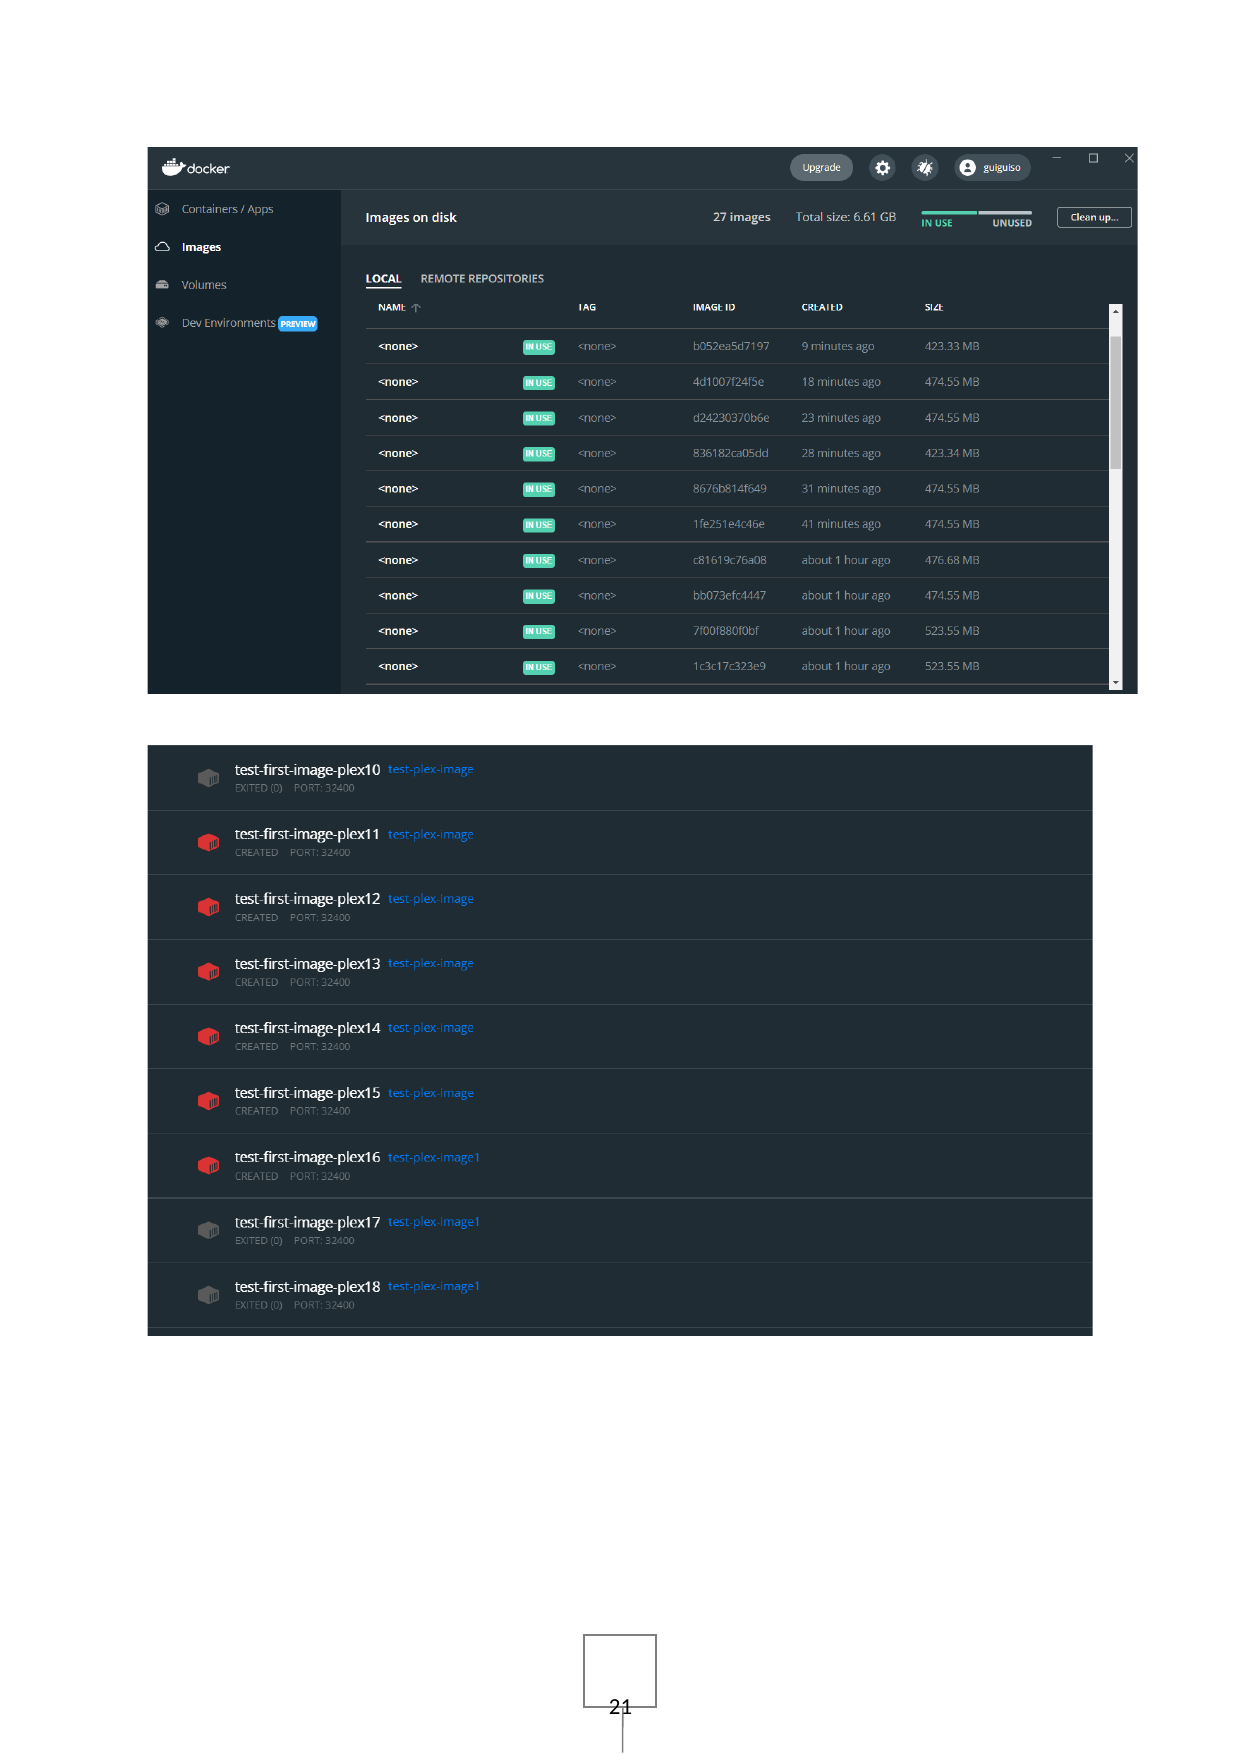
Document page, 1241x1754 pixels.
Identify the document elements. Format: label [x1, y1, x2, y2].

picture [147, 745, 1093, 1336]
picture [147, 147, 1138, 694]
